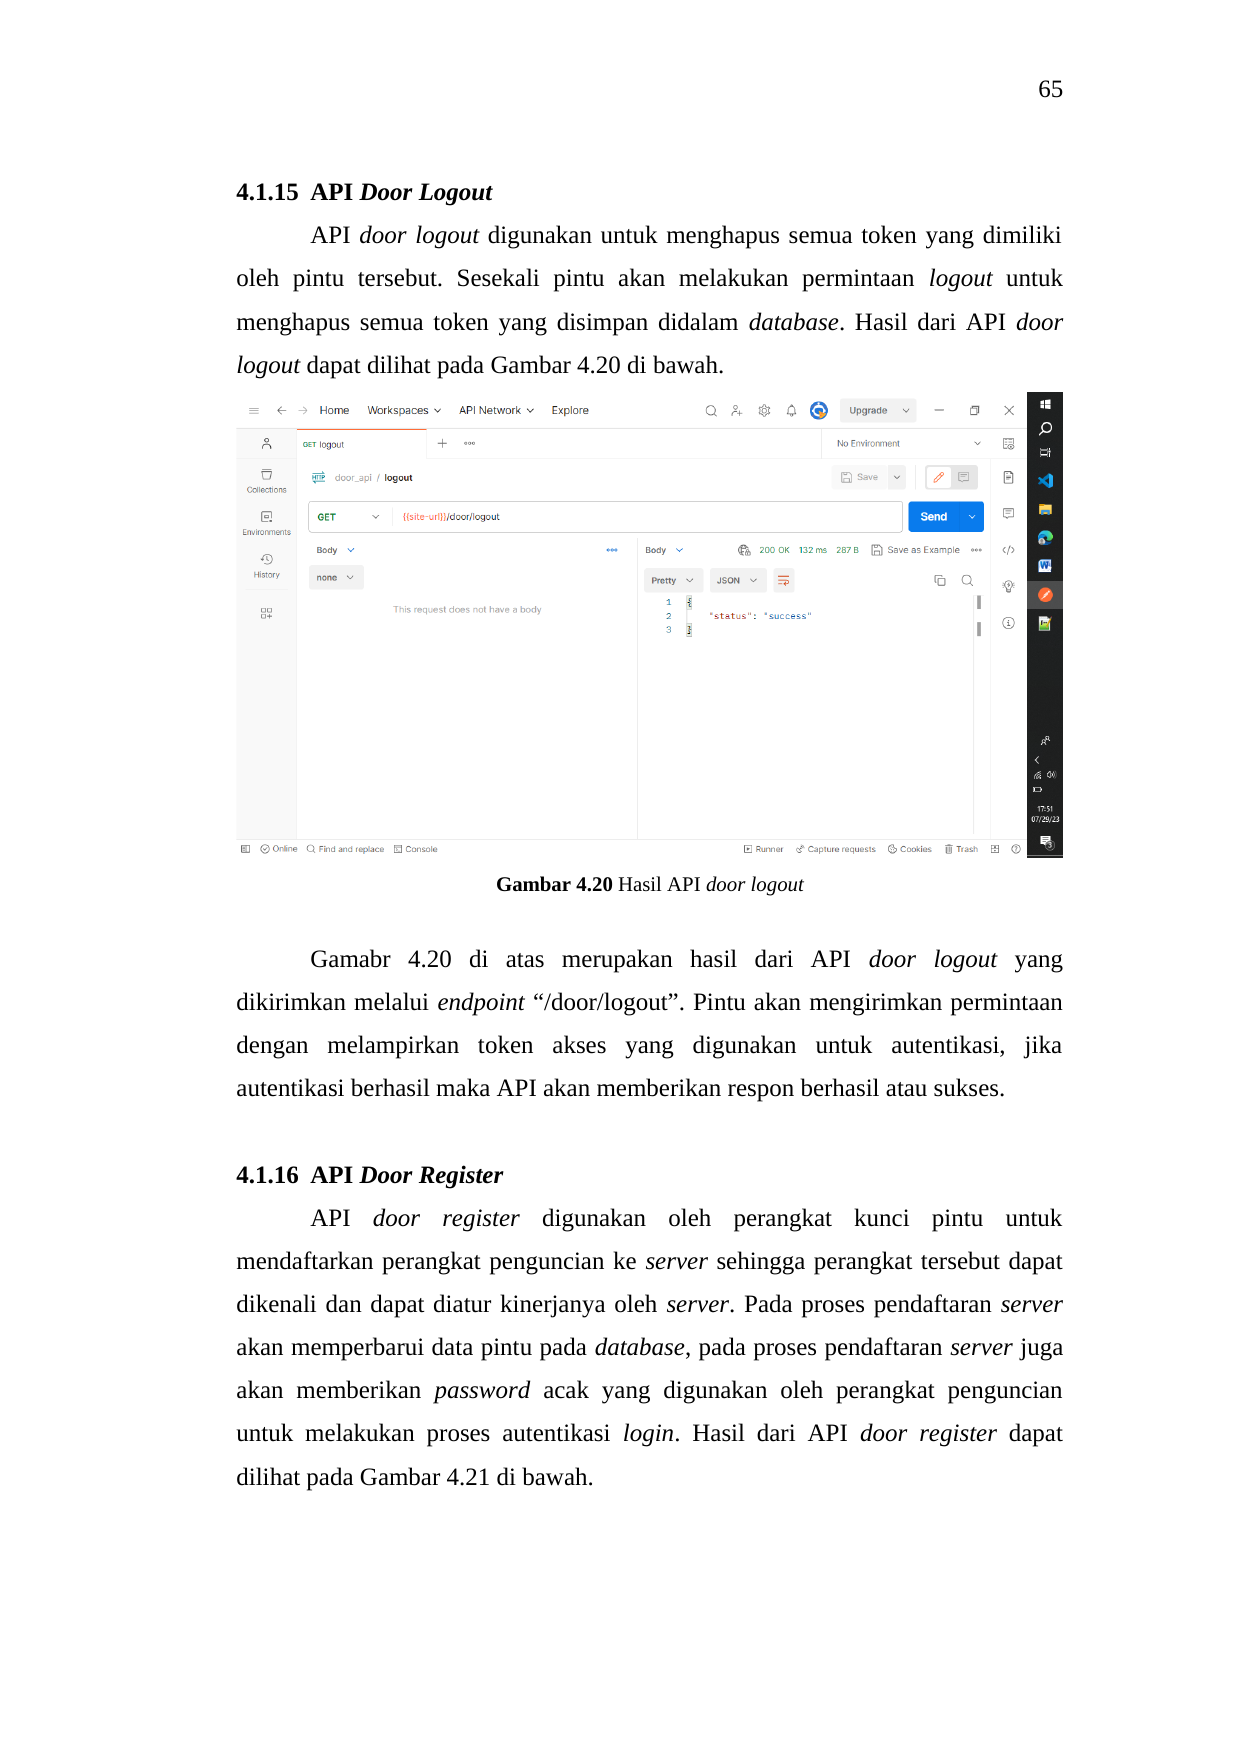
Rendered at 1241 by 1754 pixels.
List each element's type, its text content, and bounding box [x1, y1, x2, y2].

text API door logout digunakan untuk menghapus semua token yang dimiliki oleh pintu tersebut. Sesekali pintu akan melakukan permintaan logout untuk menghapus semua token yang disimpan didalam database. Hasil dari API door logout dapat dilihat pada Gambar 4.20 di bawah. [236, 220, 1063, 378]
picture [236, 392, 1063, 858]
text API door register digunakan oleh perangkat kunci pintu untuk mendaftarkan perangkat penguncian ke server sehingga perangkat tersebut dapat dikenali dan dapat diatur kinerjanya oleh server. Pada proses pendaftaran server akan memperbarui data pintu pada database, pada proses pendaftaran server juga akan memberikan password acak yang digunakan oleh perangkat penguncian untuk melakukan proses autentikasi login. Hasil dari API door register dapat dilihat pada Gambar 4.21 di bawah. [236, 1203, 1063, 1490]
text API Door Register [236, 1160, 1063, 1188]
text Gambar 4.20 Hasil API door logout [236, 872, 1063, 896]
text Gamabr 4.20 di atas merupakan hasil dari API door logout yang dikirimkan melalui endpoint “/door/logout”. Pintu akan mengirimkan permintaan dengan melampirkan token akses yang digunakan untuk autentikasi, jika autentikasi berhasil maka API akan memberikan respon berhasil atau sukses. [236, 944, 1063, 1102]
text API Door Logout [236, 177, 1063, 206]
